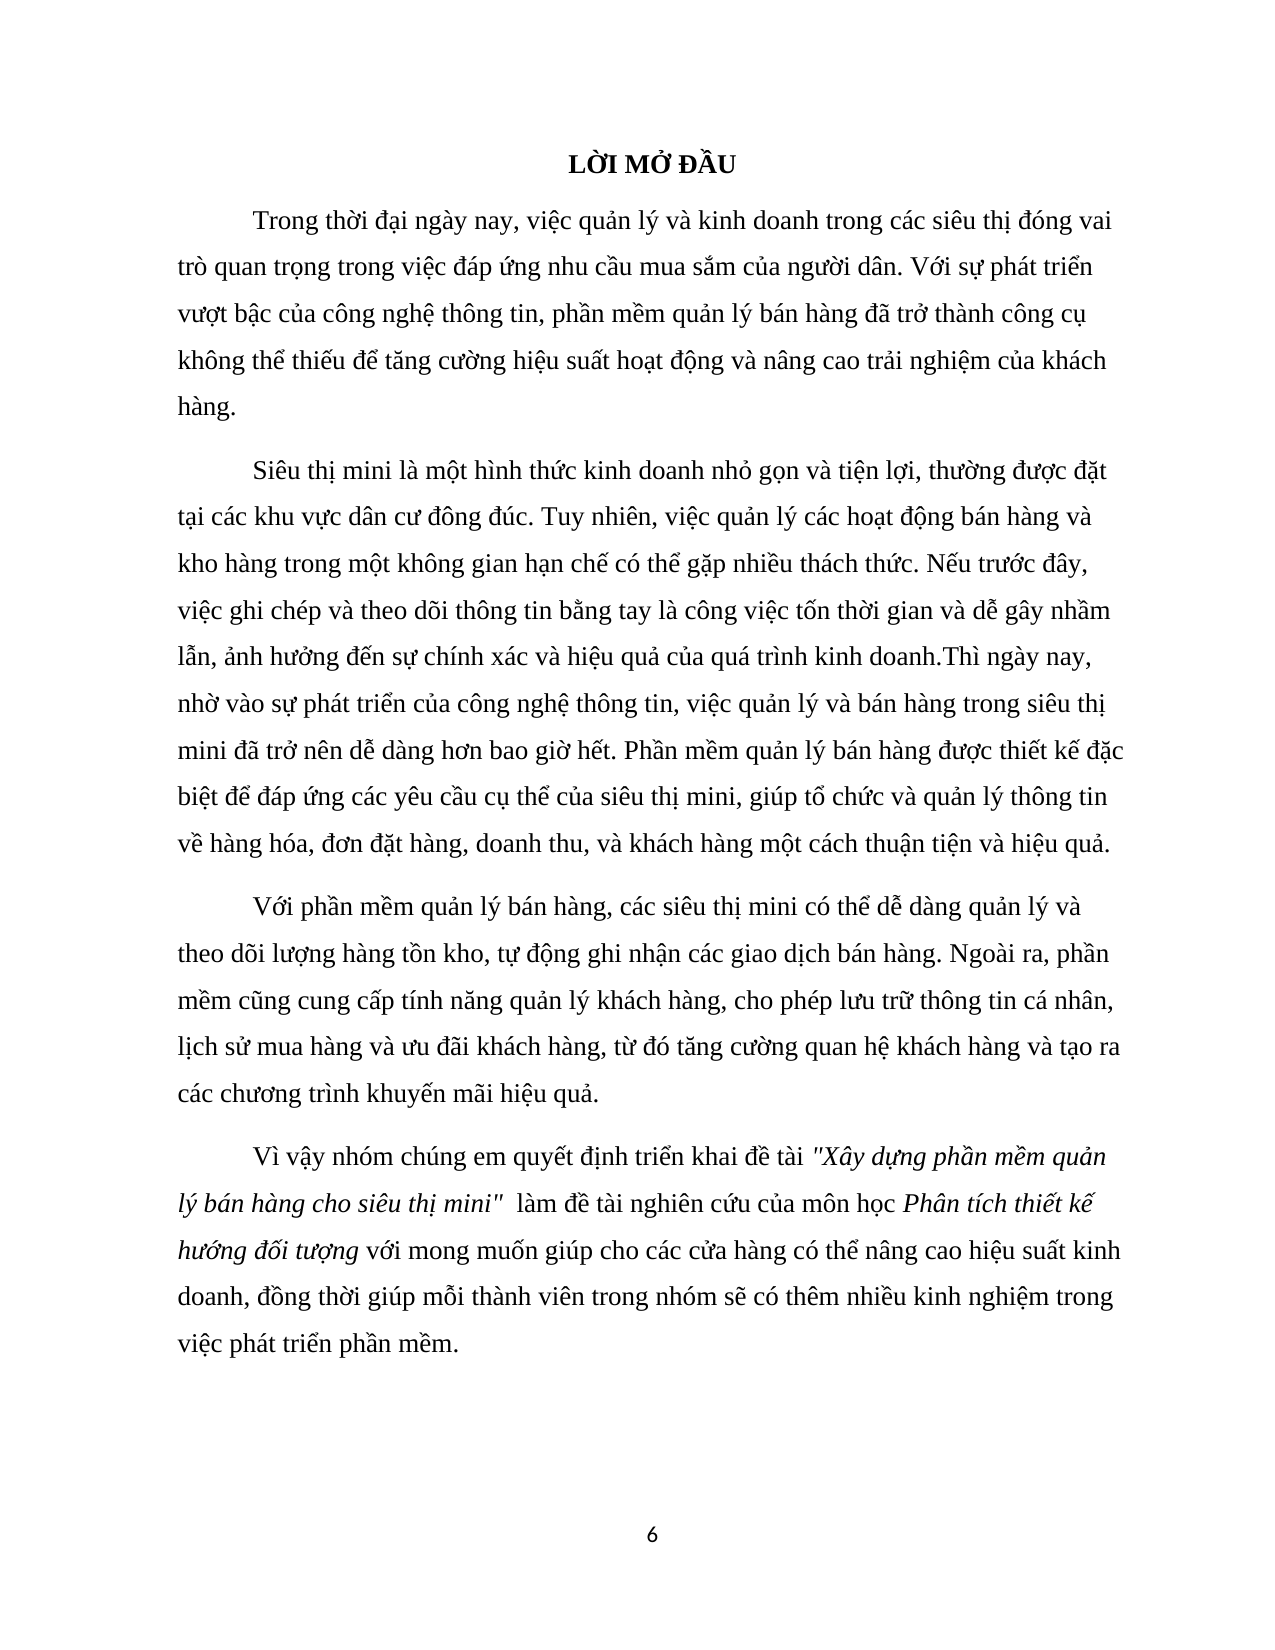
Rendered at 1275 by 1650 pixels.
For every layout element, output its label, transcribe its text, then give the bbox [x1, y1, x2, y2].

text Với phần mềm quản lý bán hàng, các siêu thị mini có thể dễ dàng quản lý và theo dõi lượng hàng tồn kho, tự động ghi nhận các giao dịch bán hàng. Ngoài ra, phần mềm cũng cung cấp tính năng quản lý khách hàng, cho phép lưu trữ thông tin cá nhân, lịch sử mua hàng và ưu đãi khách hàng, từ đó tăng cường quan hệ khách hàng và tạo ra các chương trình khuyến mãi hiệu quả. [177, 891, 1127, 1108]
text Siêu thị mini là một hình thức kinh doanh nhỏ gọn và tiện lợi, thường được đặt tại các khu vực dân cư đông đúc. Tuy nhiên, việc quản lý các hoạt động bán hàng và kho hàng trong một không gian hạn chế có thể gặp nhiều thách thức. Nếu trước đây, việc ghi chép và theo dõi thông tin bằng tay là công việc tốn thời gian và dễ gây nhầm lẫn, ảnh hưởng đến sự chính xác và hiệu quả của quá trình kinh doanh.Thì ngày nay, nhờ vào sự phát triển của công nghệ thông tin, việc quản lý và bán hàng trong siêu thị mini đã trở nên dễ dàng hơn bao giờ hết. Phần mềm quản lý bán hàng được thiết kế đặc biệt để đáp ứng các yêu cầu cụ thể của siêu thị mini, giúp tổ chức và quản lý thông tin về hàng hóa, đơn đặt hàng, doanh thu, và khách hàng một cách thuận tiện và hiệu quả. [177, 454, 1127, 858]
text Trong thời đại ngày nay, việc quản lý và kinh doanh trong các siêu thị đóng vai trò quan trọng trong việc đáp ứng nhu cầu mua sắm của người dân. Với sự phát triển vượt bậc của công nghệ thông tin, phần mềm quản lý bán hàng đã trở thành công cụ không thể thiếu để tăng cường hiệu suất hoạt động và nâng cao trải nghiệm của khách hàng. [177, 204, 1127, 422]
text Vì vậy nhóm chúng em quyết định triển khai đề tài "Xây dựng phần mềm quản lý bán hàng cho siêu thị mini" làm đề tài nghiên cứu của môn học Phân tích thiết kế hướng đối tượng với mong muốn giúp cho các cửa hàng có thể nâng cao hiệu suất kinh doanh, đồng thời giúp mỗi thành viên trong nhóm sẽ có thêm nhiều kinh nghiệm trong việc phát triển phần mềm. [177, 1141, 1127, 1358]
subtitle LỜI MỞ ĐẦU [177, 148, 1127, 179]
